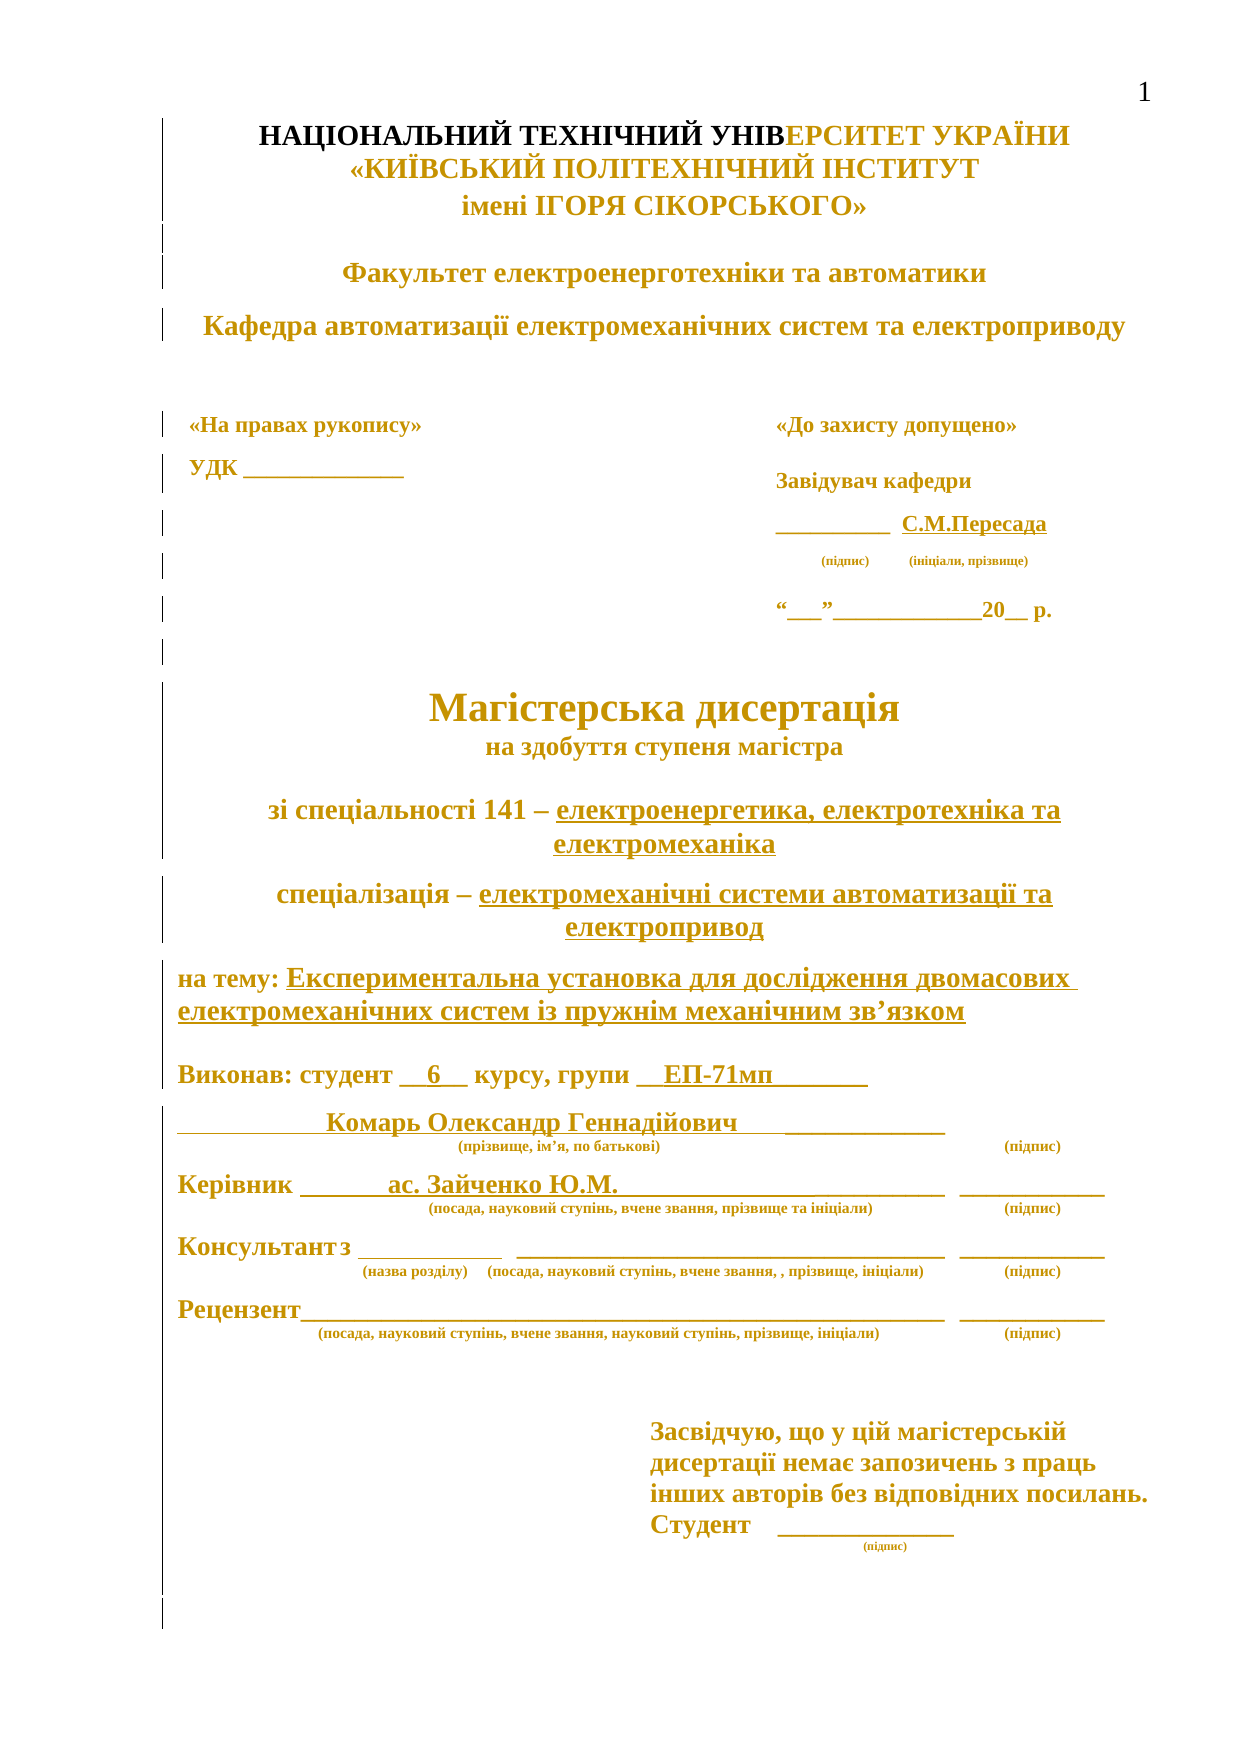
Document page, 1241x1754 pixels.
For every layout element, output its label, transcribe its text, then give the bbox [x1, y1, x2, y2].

table_header «До захисту допущено» Завідувач кафедри __________ С.М.Пересада (підпис) (ініціали, прізвище) “___”_____________20__ р. [764, 411, 1127, 639]
text Виконав: студент __6__ курсу, групи __ЕП-71мп_______ [177, 1058, 1152, 1089]
text Рецензент [177, 1293, 1152, 1324]
text на здобуття ступеня магістра [177, 730, 1152, 761]
text (посада, науковий ступінь, вчене звання, прізвище та ініціали) (підпис) [177, 1199, 1152, 1230]
text (назва розділу) (посада, науковий ступінь, вчене звання, , прізвище, ініціали) (підпис) [177, 1262, 1152, 1293]
text Факультет електроенерготехніки та автоматики [177, 255, 1152, 288]
table_header «На правах рукопису» УДК ______________ [177, 411, 764, 639]
text (прізвище, ім’я, по батькові) (підпис) [177, 1137, 1152, 1168]
text Кафедра автоматизації електромеханічних систем та електроприводу [177, 308, 1152, 341]
text на тему: Експериментальна установка для дослідження двомасових електромеханічних систем із пружнім механічним зв’язком [177, 960, 1152, 1027]
text «КИЇВСЬКИЙ ПОЛІТЕХНІЧНИЙ ІНСТИТУТ імені ІГОРЯ СІКОРСЬКОГО» [177, 152, 1152, 221]
text Консультант з [177, 1230, 1152, 1262]
text Комарь Олександр Геннадійович [177, 1106, 1152, 1137]
text Засвідчую, що у цій магістерській дисертації немає запозичень з праць інших авторів без відповідних посилань. [650, 1415, 1152, 1508]
text НАЦІОНАЛЬНИЙ ТЕХНІЧНИЙ УНІВЕРСИТЕТ УКРАЇНИ [177, 118, 1152, 152]
text (підпис) [650, 1539, 1152, 1563]
text Керівник ас. Зайченко Ю.М. [177, 1168, 1152, 1199]
text (посада, науковий ступінь, вчене звання, науковий ступінь, прізвище, ініціали) (підпис) [177, 1324, 1152, 1355]
text спеціалізація – електромеханічні системи автоматизації та електропривод [177, 876, 1152, 943]
text Магістерська дисертація [177, 682, 1152, 730]
text зі спеціальності 141 – електроенергетика, електротехніка та електромеханіка [177, 792, 1152, 859]
text Студент _____________ [650, 1508, 1152, 1539]
